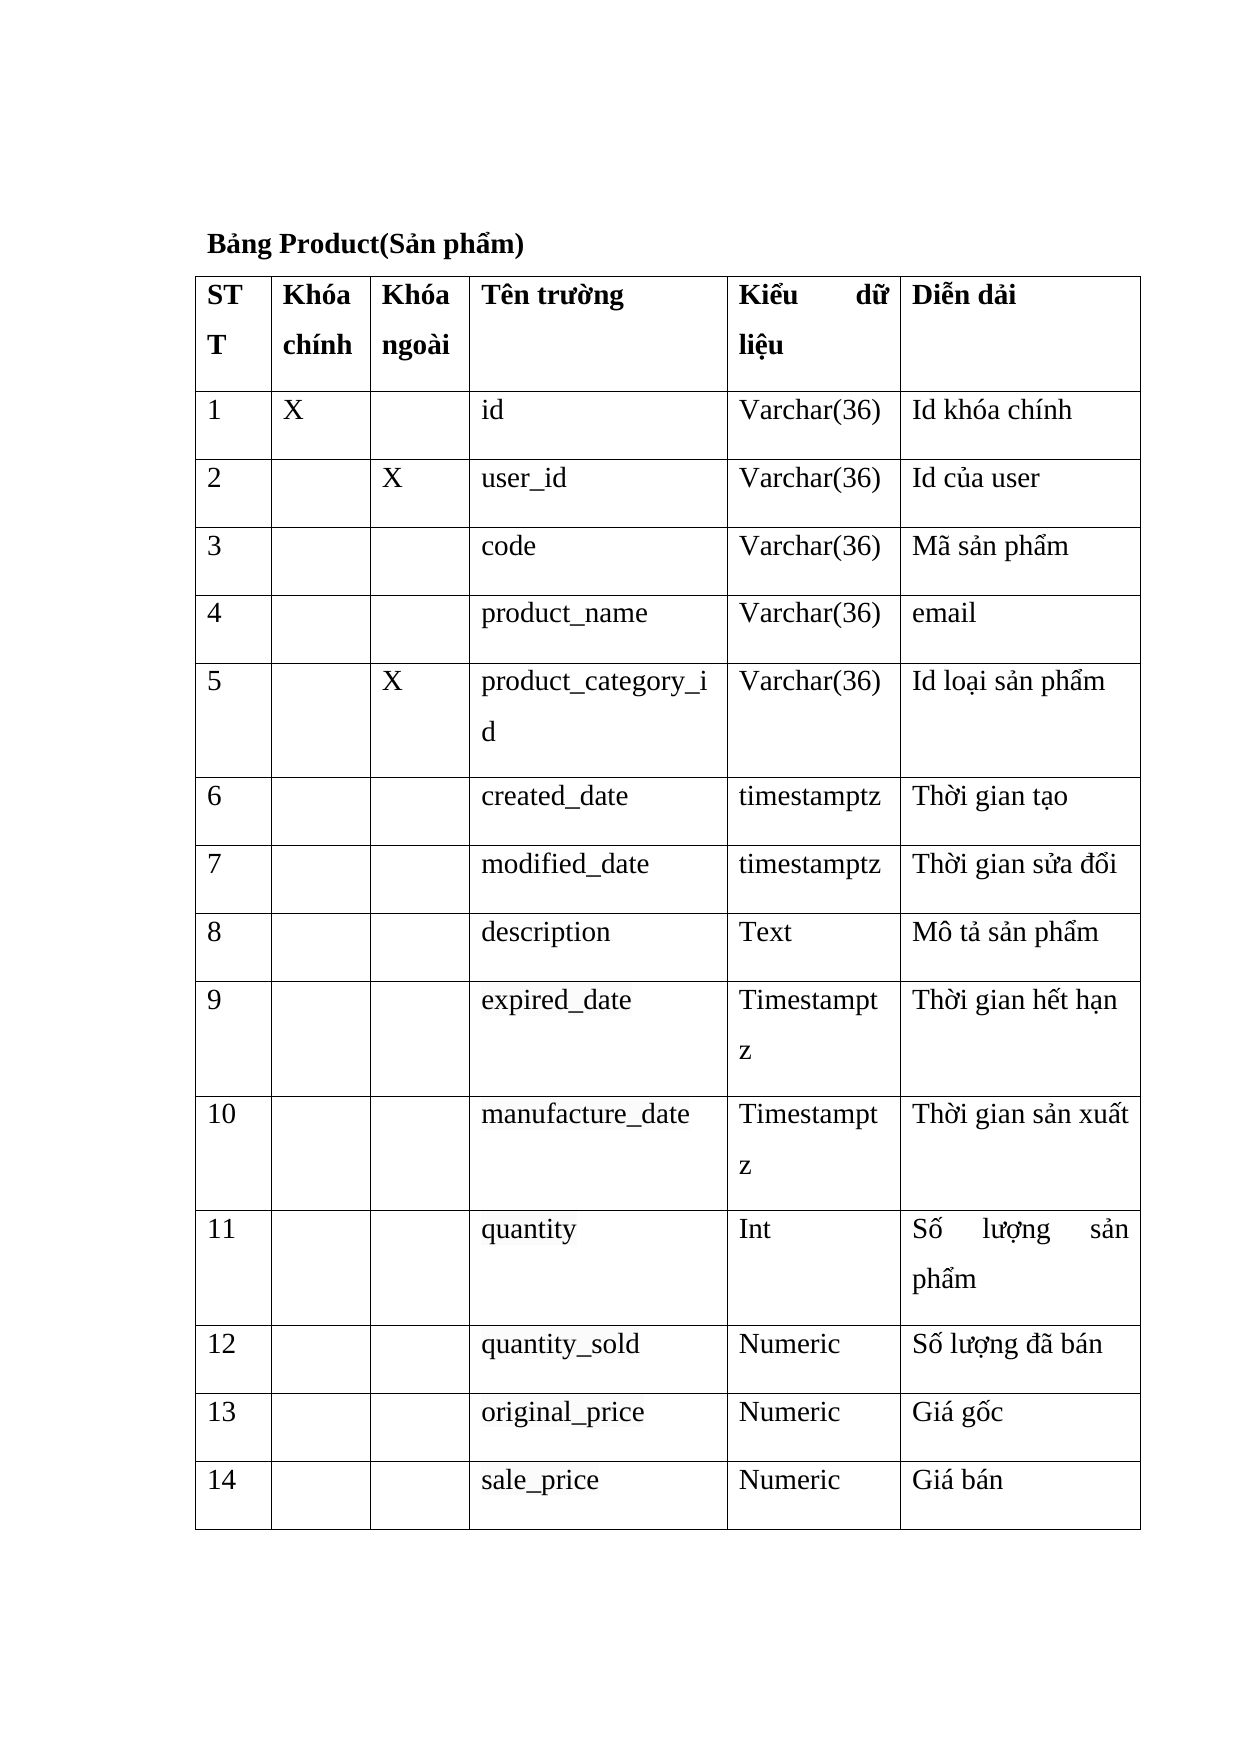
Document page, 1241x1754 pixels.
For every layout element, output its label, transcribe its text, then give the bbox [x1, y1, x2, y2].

table_cell [371, 1211, 469, 1325]
table_cell Varchar(36) [728, 664, 900, 777]
table_cell Thời gian hết hạn [901, 982, 1140, 1096]
table_cell 10 [196, 1097, 271, 1210]
table_cell 14 [196, 1462, 271, 1529]
table_header Khóa chính [272, 277, 370, 391]
table_cell code [470, 528, 727, 594]
table_cell [371, 1394, 469, 1461]
table_cell 6 [196, 778, 271, 845]
table_cell Id khóa chính [901, 392, 1140, 459]
table_cell expired_date [470, 982, 727, 1096]
table_cell Varchar(36) [728, 460, 900, 527]
table_cell Varchar(36) [728, 596, 900, 662]
table_cell timestamptz [728, 778, 900, 845]
table_cell Giá gốc [901, 1394, 1140, 1461]
table_cell [272, 460, 370, 527]
table_cell [371, 1462, 469, 1529]
table_cell 12 [196, 1326, 271, 1393]
table_cell Mô tả sản phẩm [901, 914, 1140, 981]
table_cell Numeric [728, 1326, 900, 1393]
table_header STT [196, 277, 271, 391]
table_cell description [470, 914, 727, 981]
table_cell Numeric [728, 1462, 900, 1529]
table_cell [272, 528, 370, 594]
table_cell [371, 778, 469, 845]
table_cell [272, 1326, 370, 1393]
table_header Tên trường [470, 277, 727, 391]
table_cell email [901, 596, 1140, 662]
table_cell [371, 914, 469, 981]
table_cell 3 [196, 528, 271, 594]
table_cell original_price [470, 1394, 727, 1461]
table_cell Thời gian sửa đổi [901, 846, 1140, 913]
table_cell modified_date [470, 846, 727, 913]
table_cell [272, 914, 370, 981]
table_cell [371, 528, 469, 594]
table_cell Giá bán [901, 1462, 1140, 1529]
table_cell user_id [470, 460, 727, 527]
table_cell [272, 1097, 370, 1210]
table_cell Varchar(36) [728, 528, 900, 594]
table_cell id [470, 392, 727, 459]
table_cell 7 [196, 846, 271, 913]
table_cell 2 [196, 460, 271, 527]
table_cell product_category_id [470, 664, 727, 777]
table_cell Số lượng sản phẩm [901, 1211, 1140, 1325]
table_cell [272, 982, 370, 1096]
table_cell product_name [470, 596, 727, 662]
table_cell X [371, 664, 469, 777]
table_cell [371, 1326, 469, 1393]
table_cell Timestamptz [728, 1097, 900, 1210]
table_header Diễn dải [901, 277, 1140, 391]
table_cell Numeric [728, 1394, 900, 1461]
table_cell [371, 846, 469, 913]
table_cell [371, 982, 469, 1096]
table_cell 1 [196, 392, 271, 459]
table_cell X [371, 460, 469, 527]
table_cell Int [728, 1211, 900, 1325]
table_cell [272, 846, 370, 913]
table_cell X [272, 392, 370, 459]
table_cell 13 [196, 1394, 271, 1461]
table_cell [272, 596, 370, 662]
text Bảng Product(Sản phẩm) [207, 226, 1152, 259]
table_cell [371, 392, 469, 459]
table_cell quantity [470, 1211, 727, 1325]
table_cell 11 [196, 1211, 271, 1325]
table_header Kiểu dữ liệu [728, 277, 900, 391]
table_cell [272, 664, 370, 777]
table_cell [272, 1462, 370, 1529]
table_cell timestamptz [728, 846, 900, 913]
table_cell Text [728, 914, 900, 981]
table_cell Varchar(36) [728, 392, 900, 459]
table_cell 4 [196, 596, 271, 662]
table_cell Timestamptz [728, 982, 900, 1096]
table_cell Thời gian tạo [901, 778, 1140, 845]
table_cell quantity_sold [470, 1326, 727, 1393]
table_cell 8 [196, 914, 271, 981]
table_cell Id loại sản phẩm [901, 664, 1140, 777]
table_cell Thời gian sản xuất [901, 1097, 1140, 1210]
table_cell 9 [196, 982, 271, 1096]
table_cell 5 [196, 664, 271, 777]
table_cell Mã sản phẩm [901, 528, 1140, 594]
table_cell [371, 1097, 469, 1210]
table_cell [371, 596, 469, 662]
table_cell [272, 1394, 370, 1461]
table_header Khóa ngoài [371, 277, 469, 391]
table_cell Số lượng đã bán [901, 1326, 1140, 1393]
table_cell Id của user [901, 460, 1140, 527]
table_cell sale_price [470, 1462, 727, 1529]
table_cell created_date [470, 778, 727, 845]
table_cell manufacture_date [470, 1097, 727, 1210]
table_cell [272, 778, 370, 845]
table_cell [272, 1211, 370, 1325]
